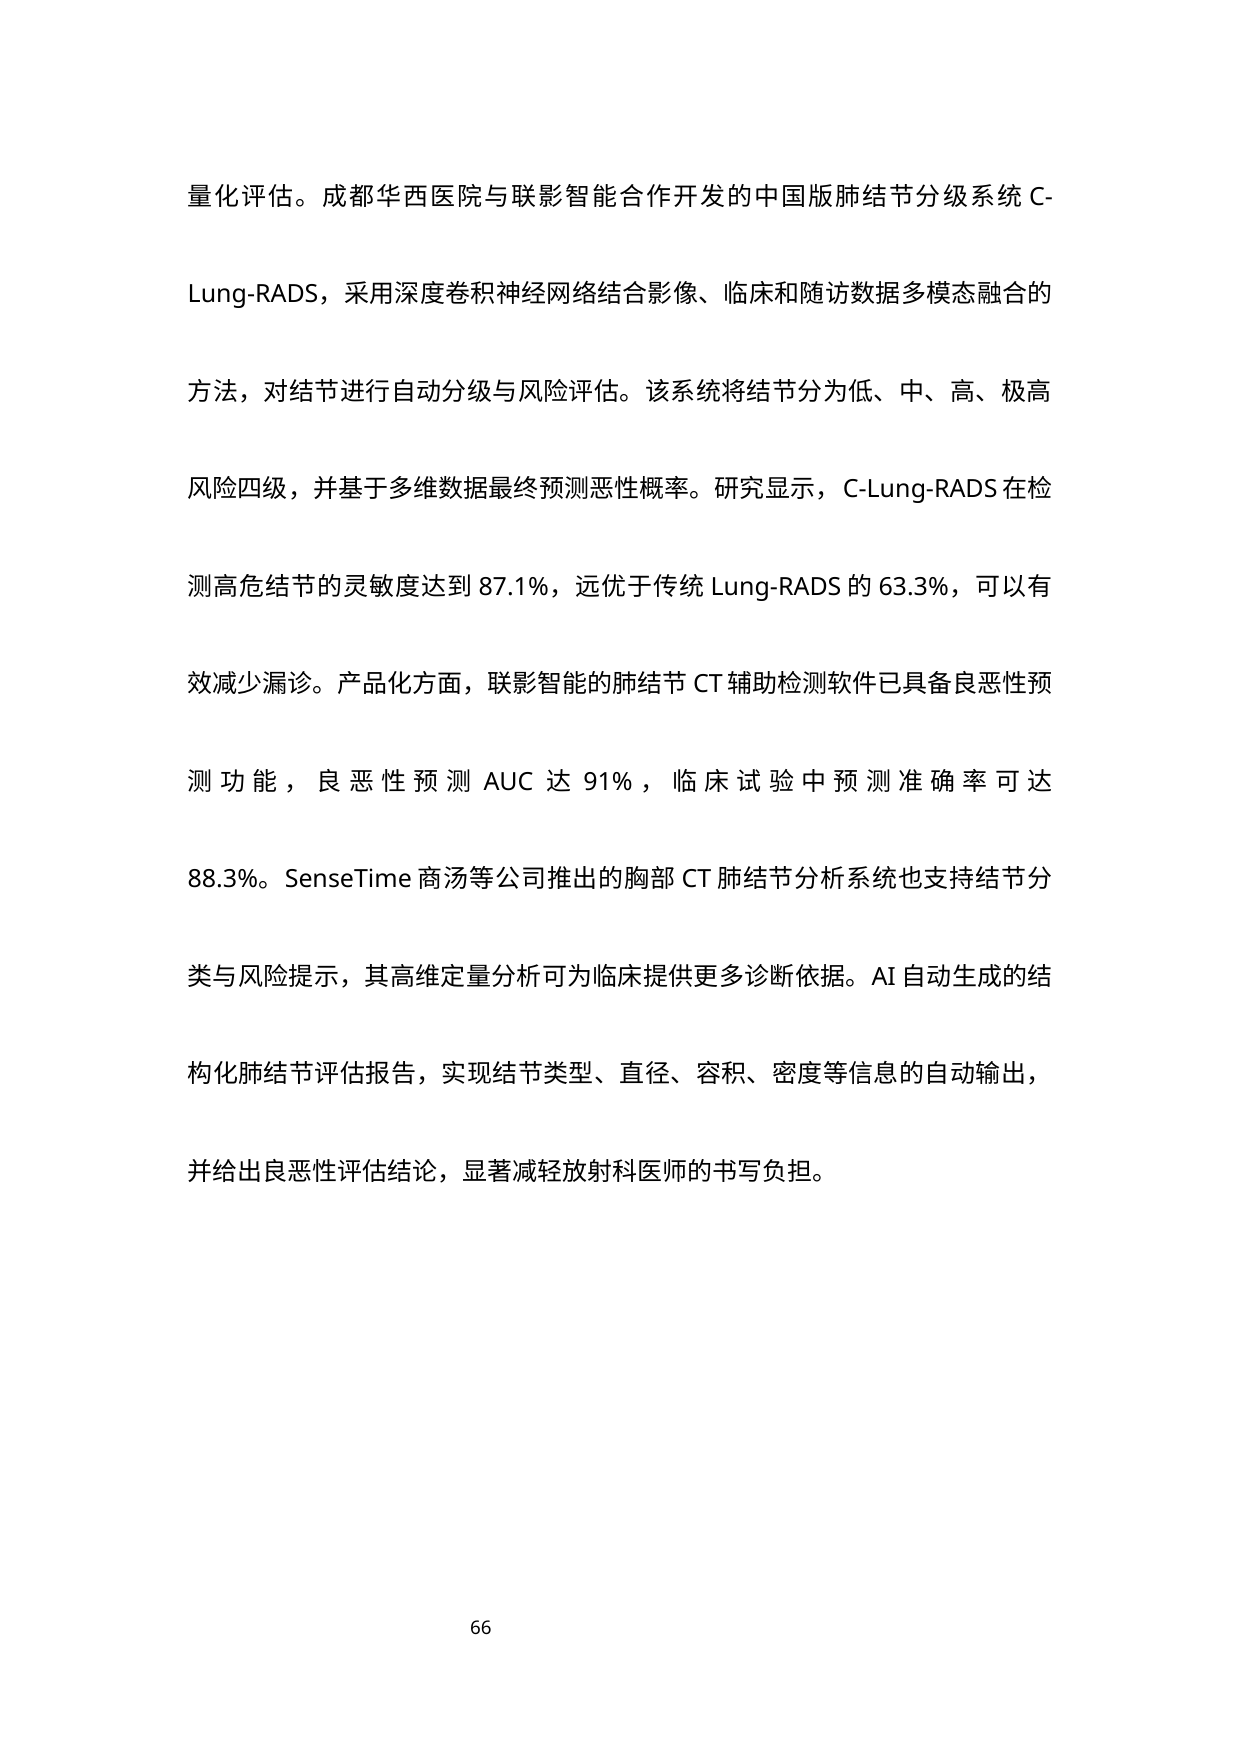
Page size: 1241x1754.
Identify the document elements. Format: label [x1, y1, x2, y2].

text [187, 162, 1053, 1202]
